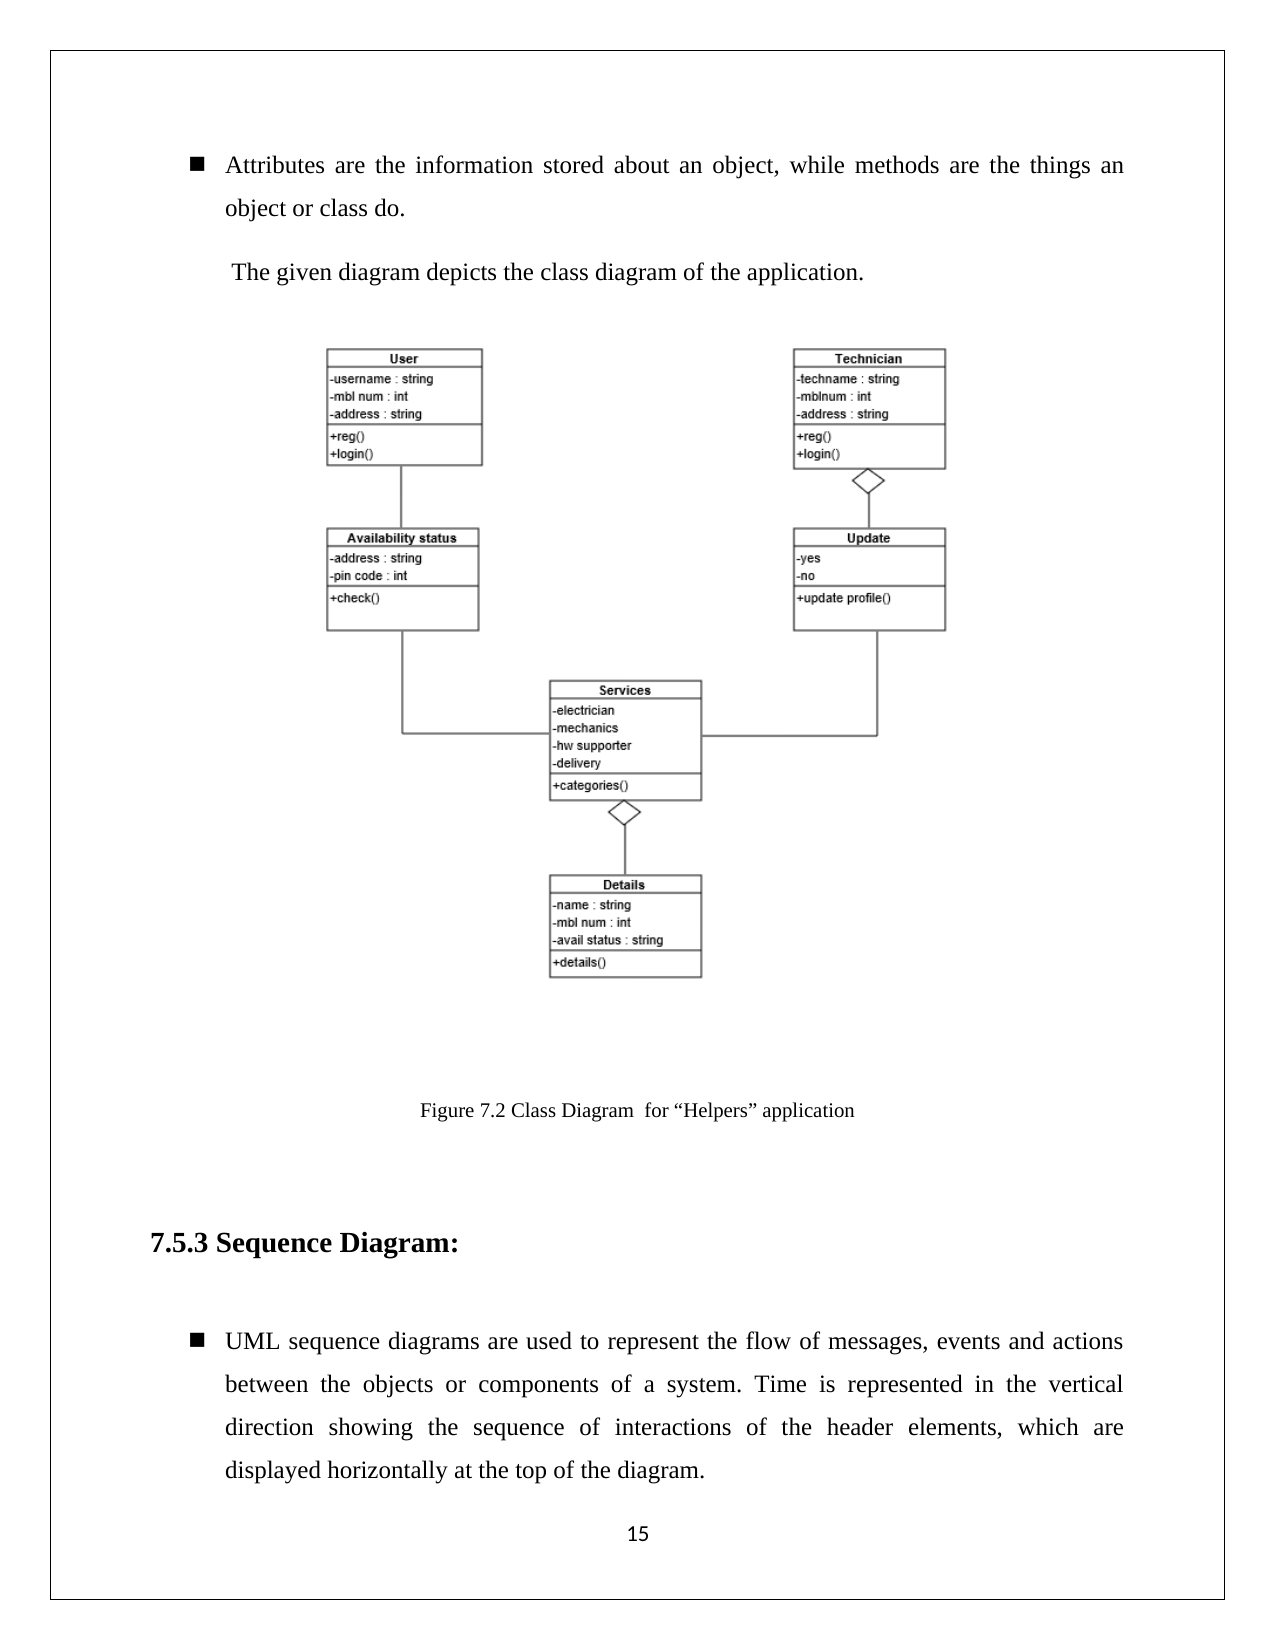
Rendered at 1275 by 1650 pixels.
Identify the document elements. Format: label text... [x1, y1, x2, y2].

text Figure 7.2 Class Diagram for “Helpers” application [150, 1098, 1125, 1122]
text 7.5.3 Sequence Diagram: [150, 1225, 1125, 1259]
list Attributes are the information stored about an object, while methods are the things an object or class do. [187, 150, 1125, 222]
picture [325, 347, 950, 982]
list UML sequence diagrams are used to represent the flow of messages, events and actions between the objects or components of a system. Time is represented in the vertical direction showing the sequence of interactions of the header elements, which are displayed horizontally at the top of the diagram. [187, 1326, 1125, 1484]
text The given diagram depicts the class diagram of the application. [150, 257, 1125, 286]
